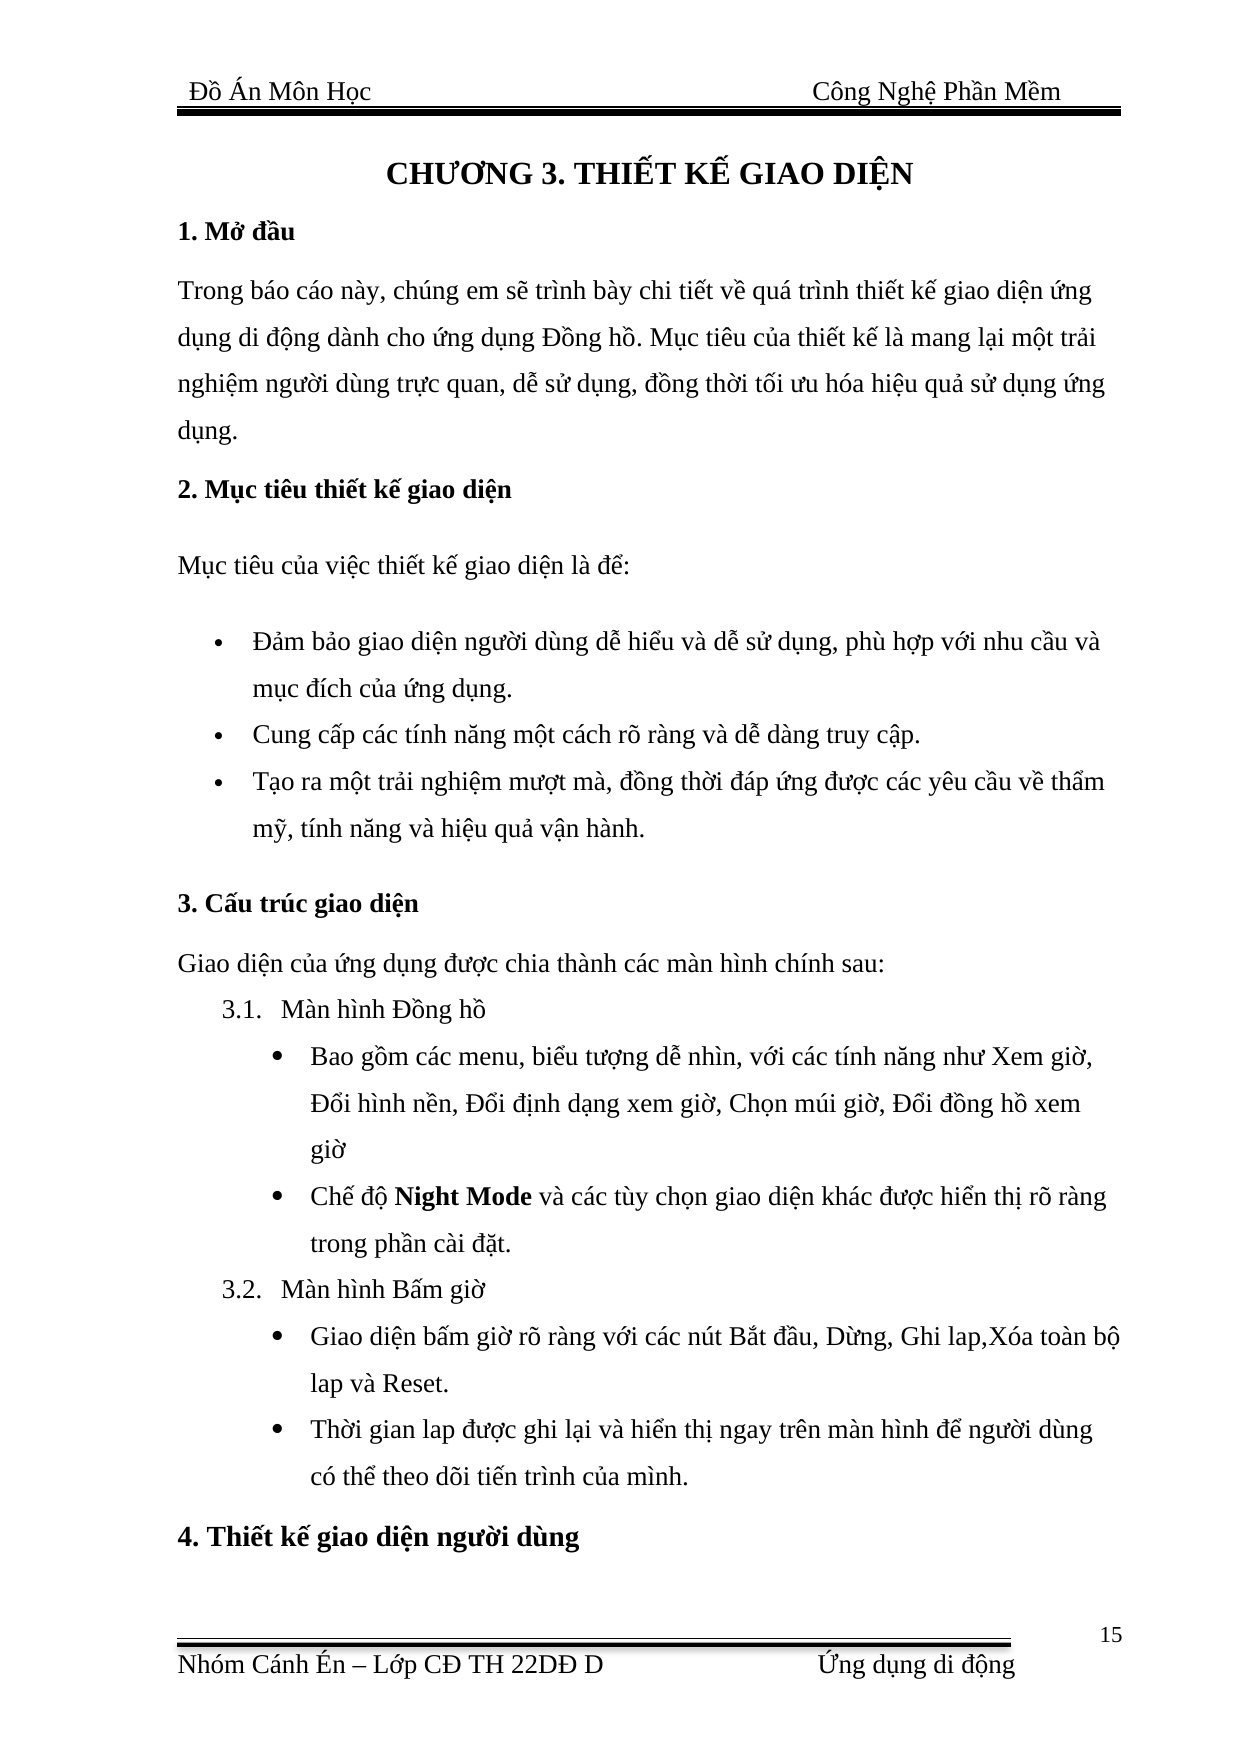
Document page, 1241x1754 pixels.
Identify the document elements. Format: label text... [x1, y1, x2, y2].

list Đảm bảo giao diện người dùng dễ hiểu và dễ sử dụng, phù hợp với nhu cầu và mục đích của ứng dụng. [215, 625, 1122, 703]
list Tạo ra một trải nghiệm mượt mà, đồng thời đáp ứng được các yêu cầu về thẩm mỹ, tính năng và hiệu quả vận hành. [215, 765, 1122, 843]
list Thời gian lap được ghi lại và hiển thị ngay trên màn hình để người dùng có thể theo dõi tiến trình của mình. [273, 1414, 1122, 1492]
list Chế độ Night Mode và các tùy chọn giao diện khác được hiển thị rõ ràng trong phần cài đặt. [273, 1180, 1122, 1258]
subtitle Cấu trúc giao diện [177, 887, 1122, 919]
subtitle Mở đầu [177, 215, 1122, 246]
subtitle THIẾT KẾ GIAO DIỆN [177, 154, 1122, 191]
text Mục tiêu của việc thiết kế giao diện là để: [177, 549, 1122, 580]
list Cung cấp các tính năng một cách rõ ràng và dễ dàng truy cập. [215, 718, 1122, 749]
list Màn hình Đồng hồ [222, 993, 1122, 1024]
list Bao gồm các menu, biểu tượng dễ nhìn, với các tính năng như Xem giờ, Đổi hình nền, Đổi định dạng xem giờ, Chọn múi giờ, Đổi đồng hồ xem giờ [273, 1040, 1122, 1164]
subtitle Mục tiêu thiết kế giao diện [177, 473, 1122, 504]
text Trong báo cáo này, chúng em sẽ trình bày chi tiết về quá trình thiết kế giao diện ứng dụng di động dành cho ứng dụng Đồng hồ. Mục tiêu của thiết kế là mang lại một trải nghiệm người dùng trực quan, dễ sử dụng, đồng thời tối ưu hóa hiệu quả sử dụng ứng dụng. [177, 274, 1122, 445]
text Giao diện của ứng dụng được chia thành các màn hình chính sau: [177, 947, 1122, 978]
subtitle Thiết kế giao diện người dùng [177, 1519, 1122, 1553]
list Màn hình Bấm giờ [222, 1273, 1122, 1305]
list Giao diện bấm giờ rõ ràng với các nút Bắt đầu, Dừng, Ghi lap,Xóa toàn bộ lap và Reset. [273, 1320, 1122, 1398]
